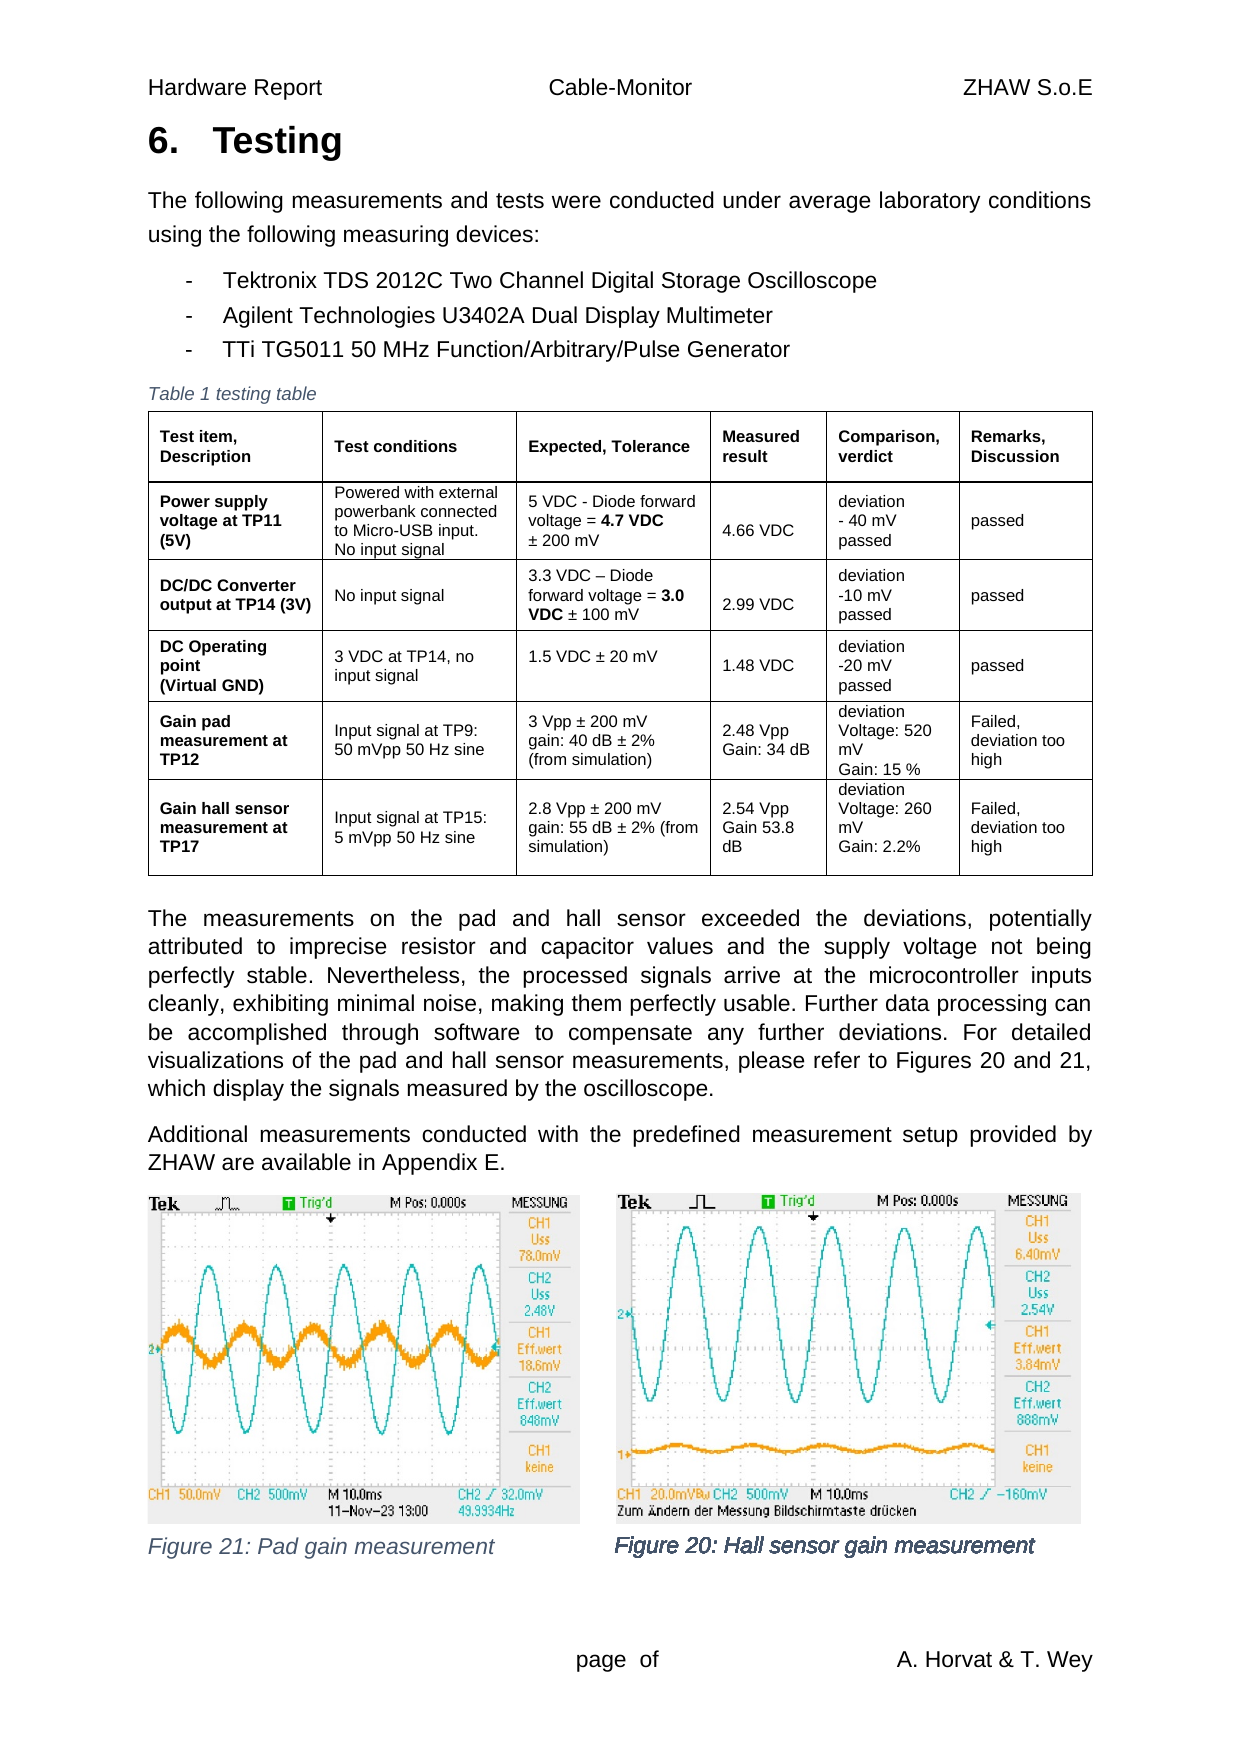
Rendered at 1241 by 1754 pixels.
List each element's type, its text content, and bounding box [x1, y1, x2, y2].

text Table 1 testing table [148, 382, 1092, 404]
table_cell passed [960, 631, 1092, 701]
table_cell Input signal at TP9: 50 mVpp 50 Hz sine [323, 702, 516, 778]
table_cell 3 VDC at TP14, no input signal [323, 631, 516, 701]
text The following measurements and tests were conducted under average laboratory conditions using the following measuring devices: [148, 187, 1092, 247]
table_cell deviation -10 mV passed [827, 560, 959, 630]
picture [147, 1195, 580, 1524]
text The measurements on the pad and hall sensor exceeded the deviations, potentially attributed to imprecise resistor and capacitor values and the supply voltage not being perfectly stable. Nevertheless, the processed signals arrive at the microcontroller inputs cleanly, exhibiting minimal noise, making them perfectly usable. Further data processing can be accomplished through software to compensate any further deviations. For detailed visualizations of the pad and hall sensor measurements, please refer to Figures 20 and 21, which display the signals measured by the oscilloscope. [148, 876, 1092, 1102]
table_cell passed [960, 483, 1092, 559]
table_cell 1.48 VDC [711, 631, 826, 701]
table_cell deviation Voltage: 520 mV Gain: 15 % [827, 702, 959, 778]
list Tektronix TDS 2012C Two Channel Digital Storage Oscilloscope [185, 267, 1092, 294]
table_header Test item, Description [149, 412, 322, 481]
table_cell Gain pad measurement at TP12 [149, 702, 322, 778]
table_cell Gain hall sensor measurement at TP17 [149, 780, 322, 875]
table_cell deviation - 40 mV passed [827, 483, 959, 559]
table_cell Power supply voltage at TP11 (5V) [149, 483, 322, 559]
table_cell deviation -20 mV passed [827, 631, 959, 701]
table_cell Failed, deviation too high [960, 702, 1092, 778]
list TTi TG5011 50 MHz Function/Arbitrary/Pulse Generator [185, 336, 1092, 362]
table_cell 2.54 Vpp Gain 53.8 dB [711, 780, 826, 875]
table_header Expected, Tolerance [517, 412, 710, 481]
table_cell passed [960, 560, 1092, 630]
table_cell DC Operating point (Virtual GND) [149, 631, 322, 701]
list Agilent Technologies U3402A Dual Display Multimeter [185, 302, 1092, 328]
table_cell 4.66 VDC [711, 483, 826, 559]
table_cell deviation Voltage: 260 mV Gain: 2.2% [827, 780, 959, 875]
table_cell 5 VDC - Diode forward voltage = 4.7 VDC ± 200 mV [517, 483, 710, 559]
table_cell 2.48 Vpp Gain: 34 dB [711, 702, 826, 778]
text Additional measurements conducted with the predefined measurement setup provided by ZHAW are available in Appendix E. [148, 1121, 1092, 1175]
table_cell Failed, deviation too high [960, 780, 1092, 875]
table_cell 2.8 Vpp ± 200 mV gain: 55 dB ± 2% (from simulation) [517, 780, 710, 875]
table_header Comparison, verdict [827, 412, 959, 481]
table_cell 2.99 VDC [711, 560, 826, 630]
picture [616, 1193, 1081, 1524]
table_header Remarks, Discussion [960, 412, 1092, 481]
table_cell 1.5 VDC ± 20 mV [517, 631, 710, 701]
table_cell DC/DC Converter output at TP14 (3V) [149, 560, 322, 630]
table_cell 3 Vpp ± 200 mV gain: 40 dB ± 2% (from simulation) [517, 702, 710, 778]
table_cell Powered with external powerbank connected to Micro-USB input. No input signal [323, 483, 516, 559]
table_cell Input signal at TP15: 5 mVpp 50 Hz sine [323, 780, 516, 875]
table_cell No input signal [323, 560, 516, 630]
table_cell 3.3 VDC – Diode forward voltage = 3.0 VDC ± 100 mV [517, 560, 710, 630]
subtitle Testing [148, 118, 1092, 161]
table_header Test conditions [323, 412, 516, 481]
table_header Measured result [711, 412, 826, 481]
